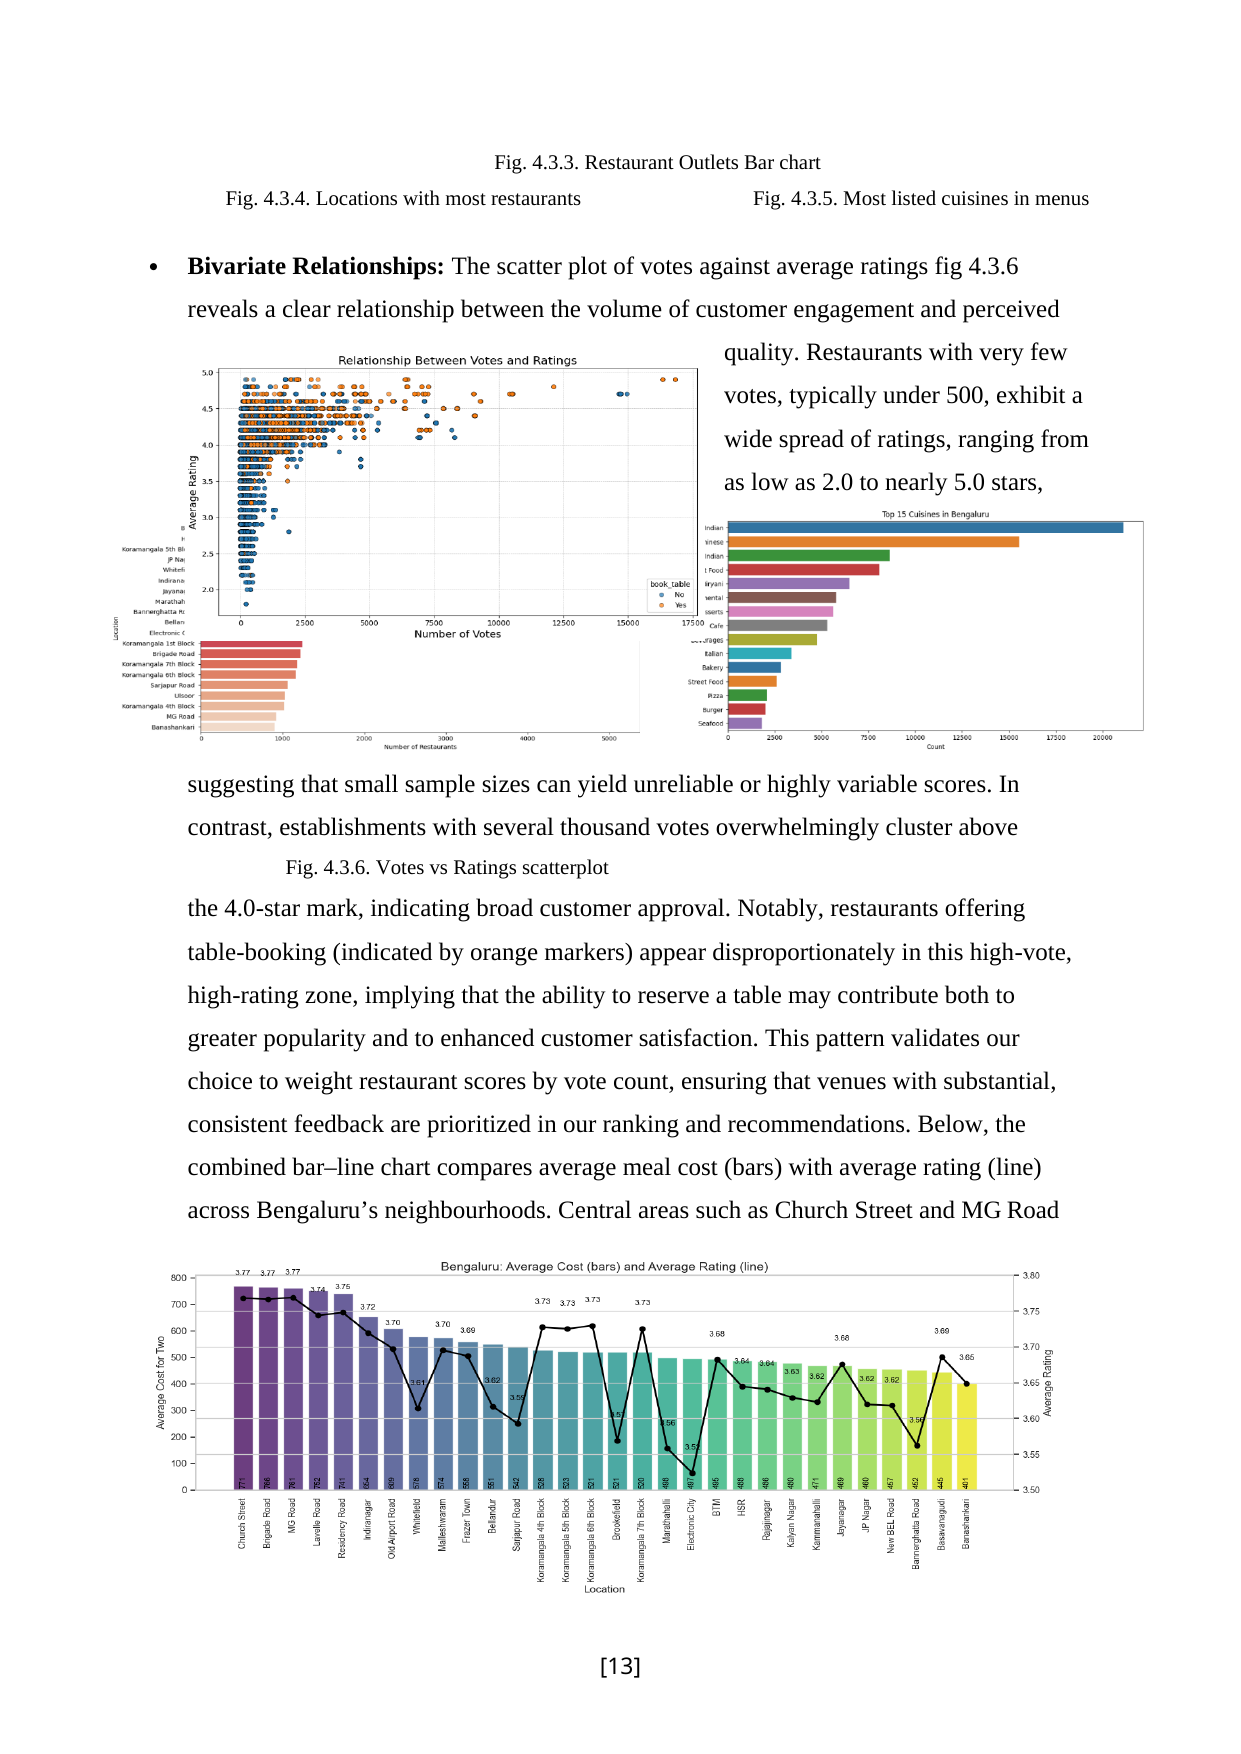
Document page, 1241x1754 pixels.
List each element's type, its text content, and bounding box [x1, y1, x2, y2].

text Fig. 4.3.6. Votes vs Ratings scatterplot [150, 855, 1090, 879]
text Fig. 4.3.4. Locations with most restaurants Fig. 4.3.5. Most listed cuisines in menus [225, 186, 1090, 210]
picture [150, 1256, 1056, 1598]
text Fig. 4.3.3. Restaurant Outlets Bar chart [225, 150, 1090, 174]
list Bivariate Relationships: The scatter plot of votes against average ratings fig 4.3.6 reveals a clear relationship between the volume of customer engagement and perceived quality. Restaurants with very few votes, typically under 500, exhibit a wide spread of ratings, ranging from as low as 2.0 to nearly 5.0 stars, suggesting that small sample sizes can yield unreliable or highly variable scores. In contrast, establishments with several thousand votes overwhelmingly cluster above [150, 640, 1090, 841]
text the 4.0-star mark, indicating broad customer approval. Notably, restaurants offering table-booking (indicated by orange markers) appear disproportionately in this high-vote, high-rating zone, implying that the ability to reserve a table may contribute both to greater popularity and to enhanced customer satisfaction. This pattern validates our choice to weight restaurant scores by vote count, ensuring that venues with substantial, consistent feedback are prioritized in our ranking and recommendations. Below, the combined bar–line chart compares average meal cost (bars) with average rating (line) across Bengaluru’s neighbourhoods. Central areas such as Church Street and MG Road [187, 893, 1090, 1224]
picture [108, 352, 1144, 751]
list Bivariate Relationships: The scatter plot of votes against average ratings fig 4.3.6 reveals a clear relationship between the volume of customer engagement and perceived quality. Restaurants with very few votes, typically under 500, exhibit a wide spread of ratings, ranging from as low as 2.0 to nearly 5.0 stars, suggesting that small sample sizes can yield unreliable or highly variable scores. In contrast, establishments with several thousand votes overwhelmingly cluster above [150, 251, 1090, 510]
